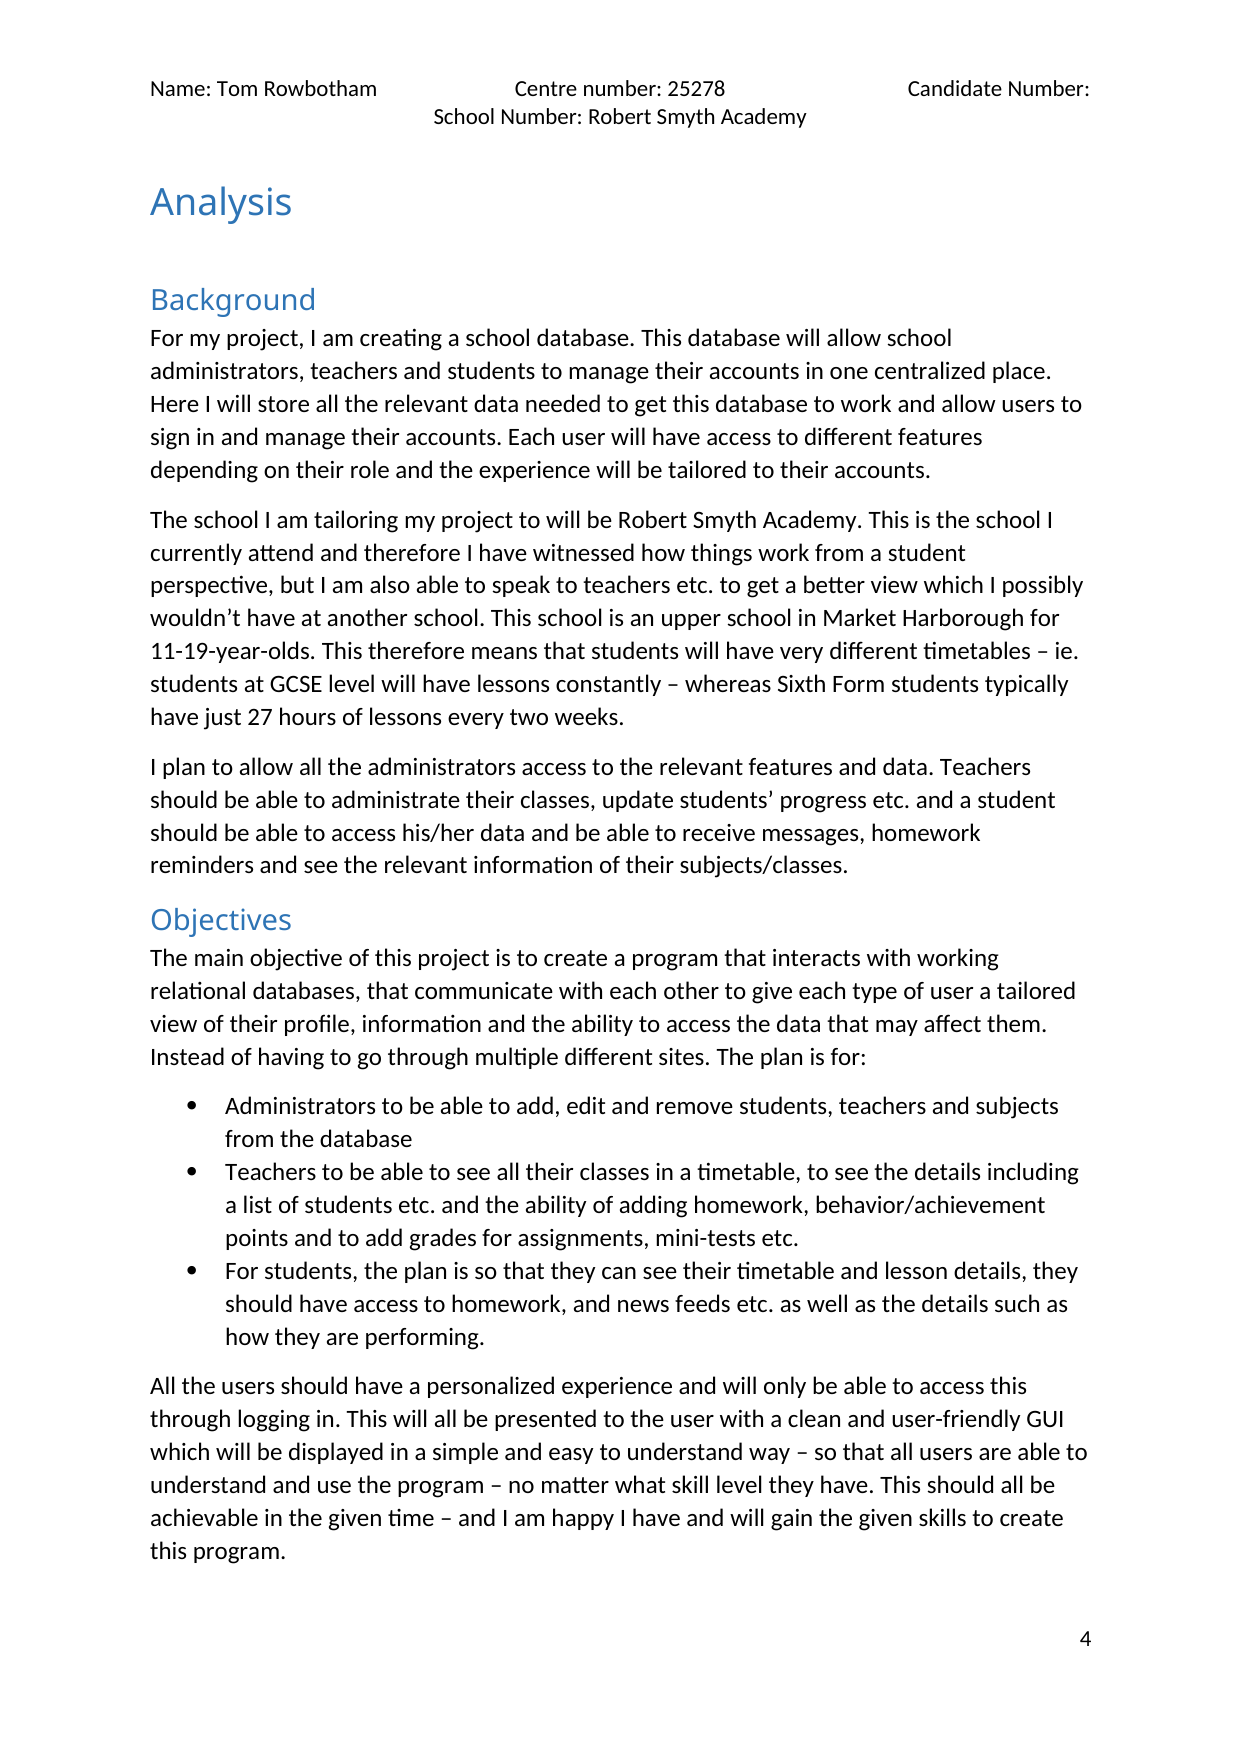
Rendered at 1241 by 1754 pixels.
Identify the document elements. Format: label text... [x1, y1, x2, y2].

subtitle Analysis [150, 175, 1090, 226]
list Teachers to be able to see all their classes in a timetable, to see the details including a list of students etc. and the ability of adding homework, behavior/achievement points and to add grades for assignments, mini-tests etc. [187, 1156, 1090, 1252]
text All the users should have a personalized experience and will only be able to access this through logging in. This will all be presented to the user with a clean and user-friendly GUI which will be displayed in a simple and easy to understand way – so that all users are able to understand and use the program – no matter what skill level they have. This should all be achievable in the given time – and I am happy I have and will gain the given skills to create this program. [150, 1370, 1090, 1565]
list For students, the plan is so that they can see their timetable and lesson details, they should have access to homework, and news feeds etc. as well as the details such as how they are performing. [187, 1255, 1090, 1351]
text I plan to allow all the administrators access to the relevant features and data. Teachers should be able to administrate their classes, update students’ progress etc. and a student should be able to access his/her data and be able to receive messages, homework reminders and see the relevant information of their subjects/classes. [150, 751, 1090, 880]
list Administrators to be able to add, edit and remove students, teachers and subjects from the database [187, 1090, 1090, 1154]
subtitle Background [150, 280, 1090, 319]
text The main objective of this project is to create a program that interacts with working relational databases, that communicate with each other to give each type of user a tailored view of their profile, information and the ability to access the data that may affect them. Instead of having to go through multiple different sites. The plan is for: [150, 942, 1090, 1071]
subtitle Objectives [150, 899, 1090, 939]
text The school I am tailoring my project to will be Robert Smyth Academy. This is the school I currently attend and therefore I have witnessed how things work from a student perspective, but I am also able to speak to teachers etc. to get a better view which I possibly wouldn’t have at another school. This school is an upper school in Market Harborough for 11-19-year-olds. This therefore means that students will have very different timetables – ie. students at GCSE level will have lessons constantly – whereas Sixth Form students typically have just 27 hours of lessons every two weeks. [150, 504, 1090, 732]
text For my project, I am creating a school database. This database will allow school administrators, teachers and students to manage their accounts in one centralized place. Here I will store all the relevant data needed to get this database to work and allow users to sign in and manage their accounts. Each user will have access to different features depending on their role and the experience will be tailored to their accounts. [150, 322, 1090, 485]
